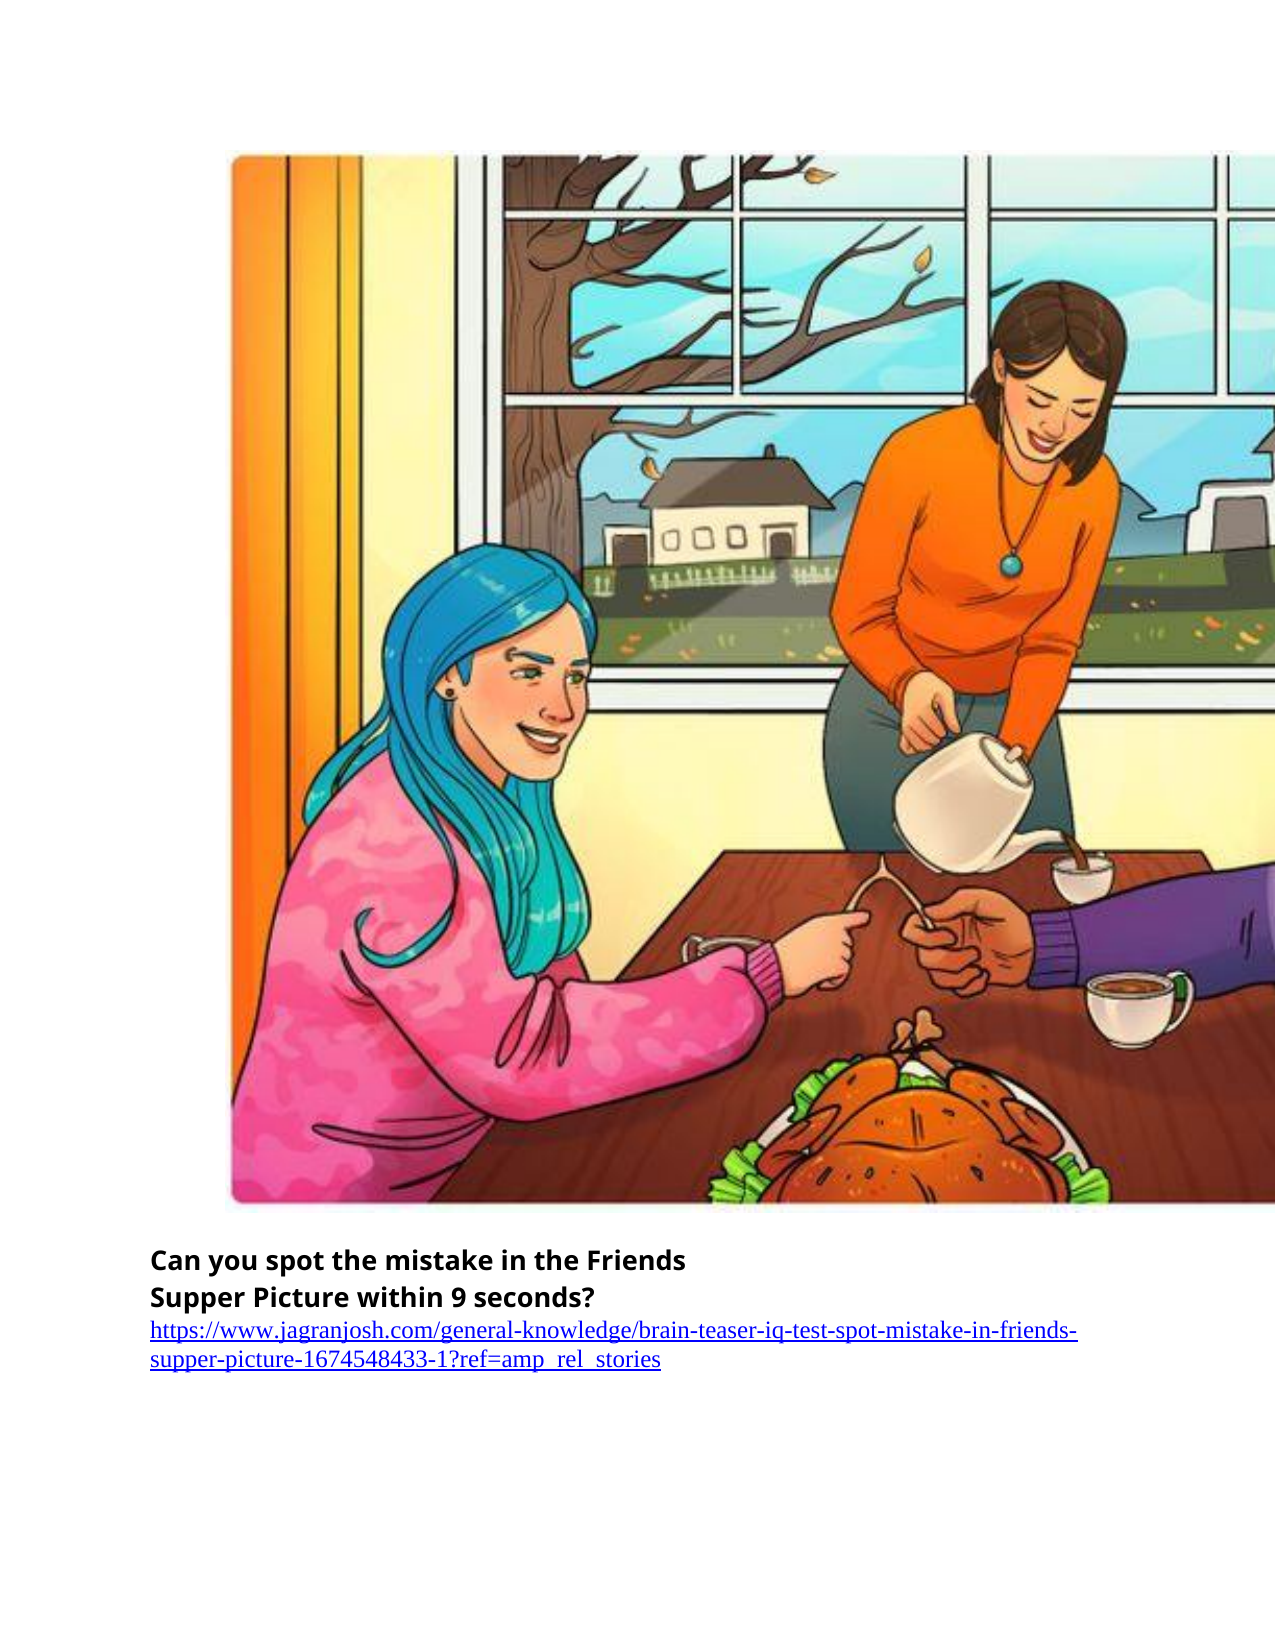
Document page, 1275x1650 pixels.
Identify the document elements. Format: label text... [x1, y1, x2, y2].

picture [225, 150, 1275, 1213]
subtitle Can you spot the mistake in the Friends Supper Picture within 9 seconds? [150, 1242, 1125, 1315]
text https://www.jagranjosh.com/general-knowledge/brain-teaser-iq-test-spot-mistake-in-friends-supper-picture-1674548433-1?ref=amp_rel_stories [150, 1315, 1125, 1373]
